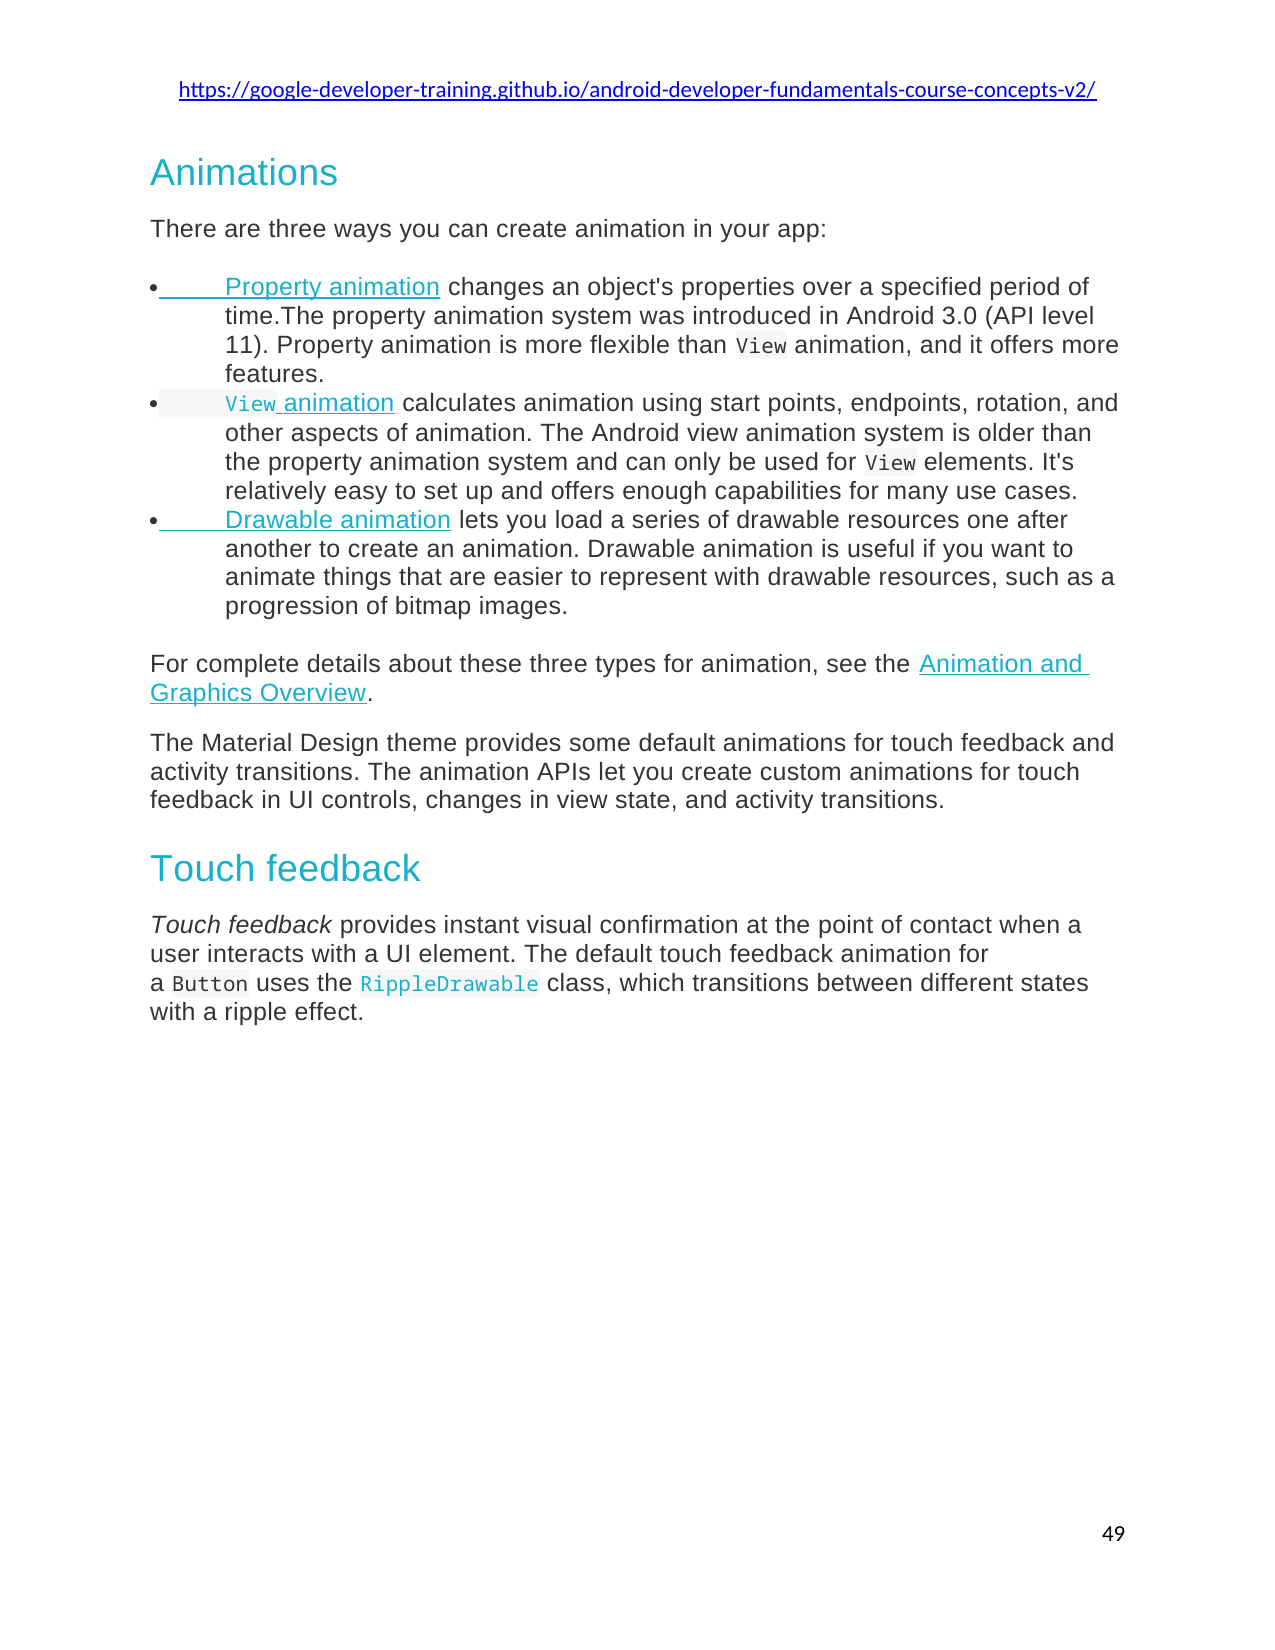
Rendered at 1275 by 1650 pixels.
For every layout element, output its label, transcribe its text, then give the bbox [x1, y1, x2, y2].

list View animation calculates animation using start points, endpoints, rotation, and other aspects of animation. The Android view animation system is older than the property animation system and can only be used for View elements. It's relatively easy to set up and offers enough capabilities for many use cases. [150, 388, 1125, 505]
text There are three ways you can create animation in your app: [150, 214, 1125, 243]
list Drawable animation lets you load a series of drawable resources one after another to create an animation. Drawable animation is useful if you want to animate things that are easier to represent with drawable resources, such as a progression of bitmap images. [150, 505, 1125, 620]
text Animations [150, 150, 1125, 193]
text The Material Design theme provides some default animations for touch feedback and activity transitions. The animation APIs let you create custom animations for touch feedback in UI controls, changes in view state, and activity transitions. [150, 728, 1125, 814]
list Property animation changes an object's properties over a specified period of time.The property animation system was introduced in Android 3.0 (API level 11). Property animation is more flexible than View animation, and it offers more features. [150, 272, 1125, 388]
text For complete details about these three types for animation, see the Animation and Graphics Overview. [150, 649, 1125, 706]
text Touch feedback [150, 846, 1125, 889]
text Touch feedback provides instant visual confirmation at the point of contact when a user interacts with a UI element. The default touch feedback animation for a Button uses the RippleDrawable class, which transitions between different states with a ripple effect. [150, 910, 1125, 1026]
